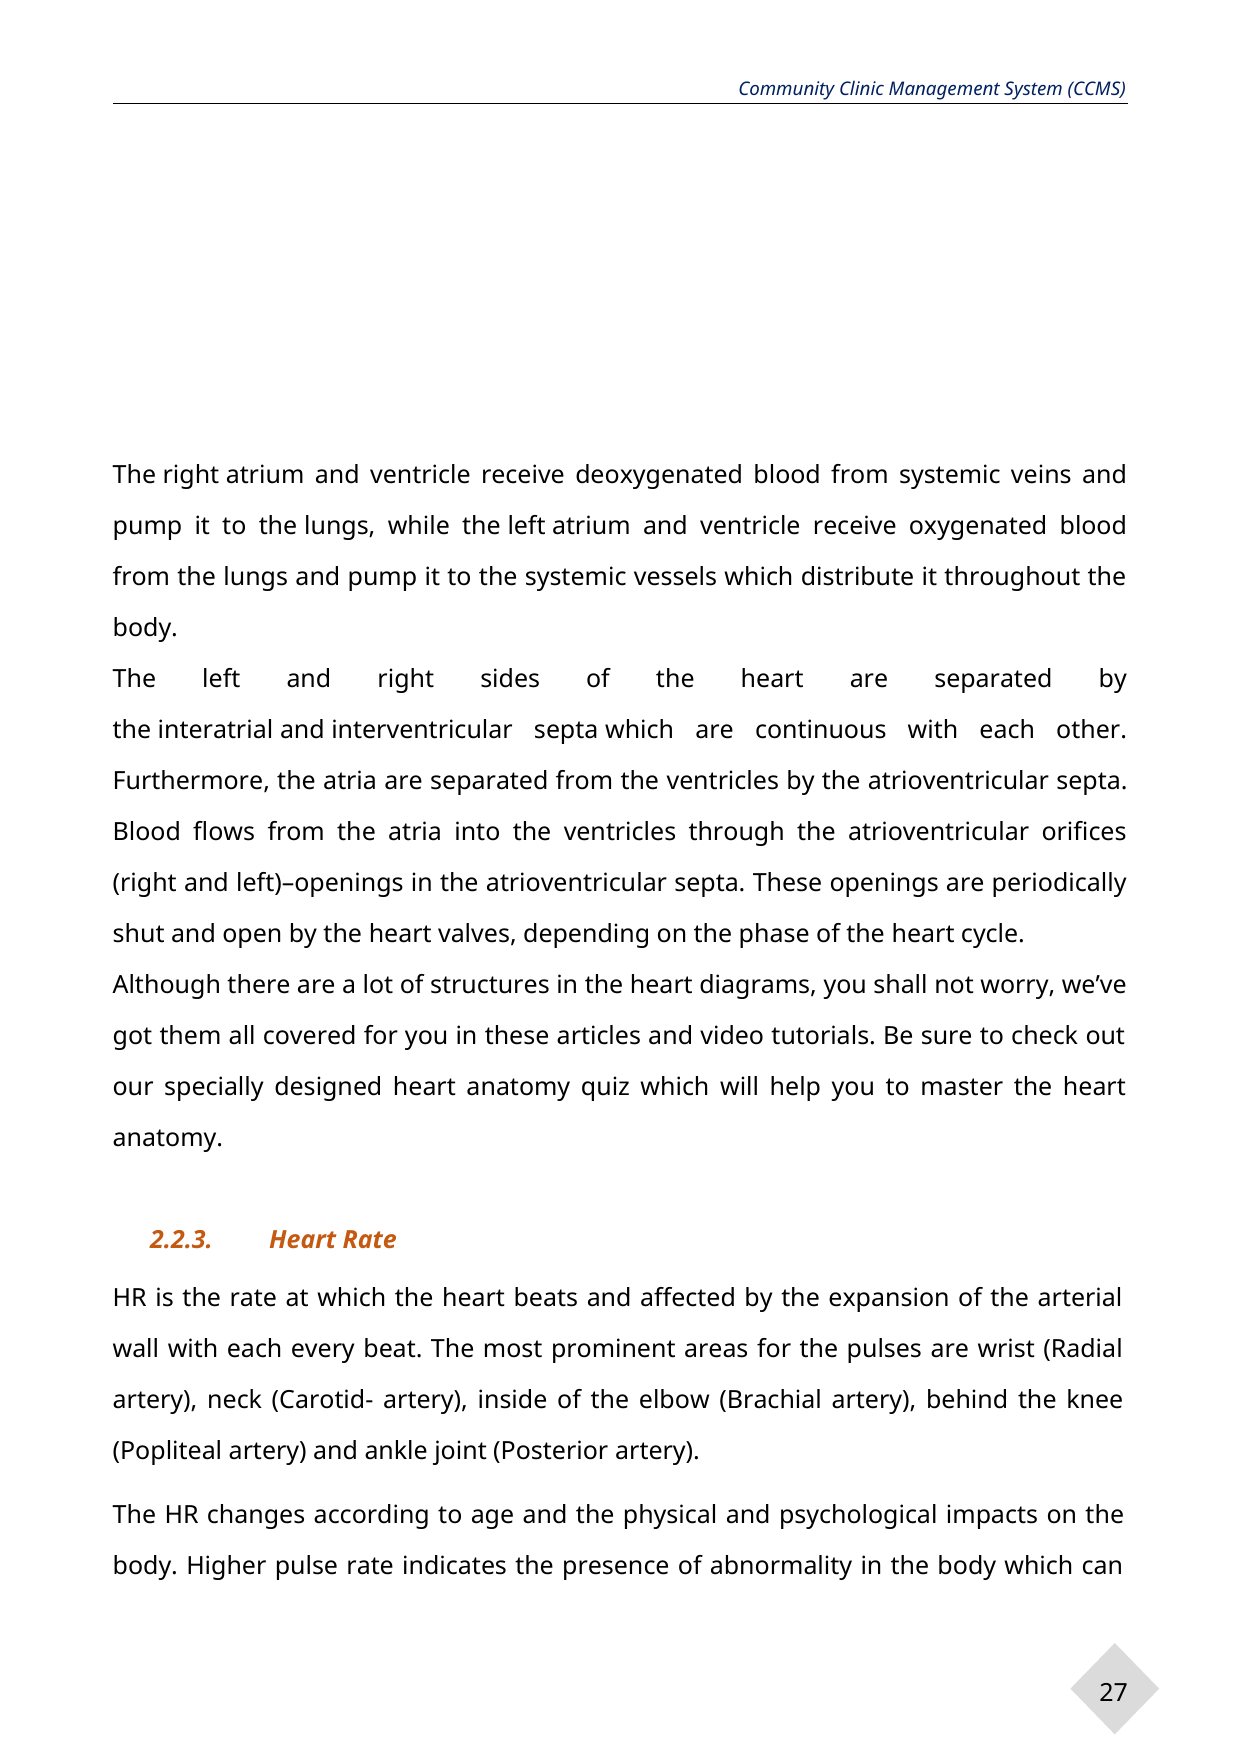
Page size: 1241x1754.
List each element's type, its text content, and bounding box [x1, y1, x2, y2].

text The right atrium and ventricle receive deoxygenated blood from systemic veins and pump it to the lungs, while the left atrium and ventricle receive oxygenated blood from the lungs and pump it to the systemic vessels which distribute it throughout the body. [112, 456, 1128, 643]
text Although there are a lot of structures in the heart diagrams, you shall not worry, we’ve got them all covered for you in these articles and video tutorials. Be sure to check out our specially designed heart anatomy quiz which will help you to master the heart anatomy. [112, 967, 1128, 1154]
subtitle Heart Rate [150, 1222, 1128, 1256]
text The left and right sides of the heart are separated by the interatrial and interventricular septa which are continuous with each other. Furthermore, the atria are separated from the ventricles by the atrioventricular septa. Blood flows from the atria into the ventricles through the atrioventricular orifices (right and left)–openings in the atrioventricular septa. These openings are periodically shut and open by the heart valves, depending on the phase of the heart cycle. [112, 660, 1128, 950]
text HR is the rate at which the heart beats and affected by the expansion of the arterial wall with each every beat. The most prominent areas for the pulses are wrist (Radial artery), neck (Carotid- artery), inside of the elbow (Brachial artery), behind the knee (Popliteal artery) and ankle joint (Posterior artery). [112, 1280, 1125, 1467]
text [112, 1496, 1125, 1582]
